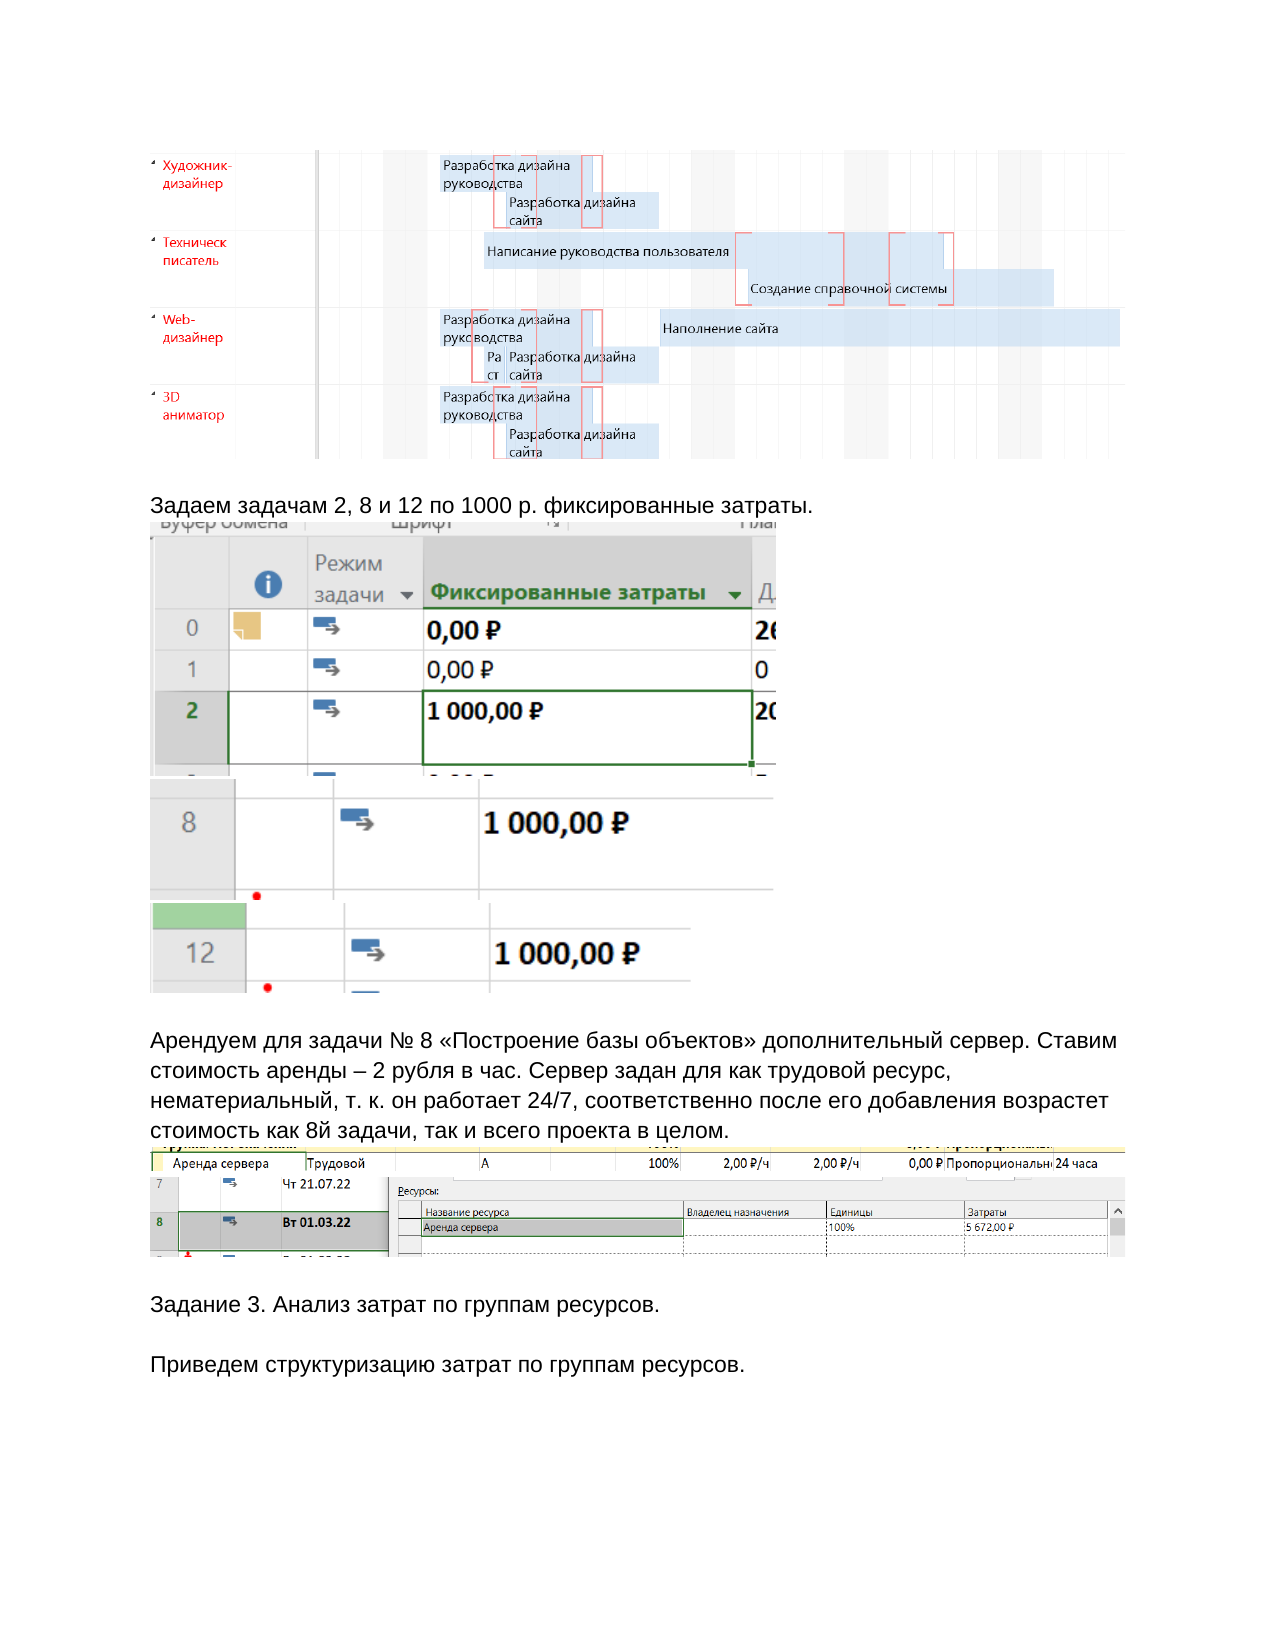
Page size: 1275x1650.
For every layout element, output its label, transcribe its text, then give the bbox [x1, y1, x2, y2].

text Приведем структуризацию затрат по группам ресурсов. [150, 1351, 1125, 1378]
picture [150, 1147, 1125, 1171]
text Задаем задачам 2, 8 и 12 по 1000 р. фиксированные затраты. [150, 492, 1125, 519]
picture [150, 150, 1125, 459]
text Арендуем для задачи № 8 «Построение базы объектов» дополнительный сервер. Ставим стоимость аренды – 2 рубля в час. Сервер задан для как трудовой ресурс, нематериальный, т. к. он работает 24/7, соответственно после его добавления возрастет стоимость как 8й задачи, так и всего проекта в целом. [150, 1027, 1125, 1144]
picture [150, 1177, 1125, 1257]
picture [150, 522, 776, 776]
picture [150, 903, 691, 993]
text Задание 3. Анализ затрат по группам ресурсов. [150, 1291, 1125, 1317]
picture [150, 779, 774, 900]
